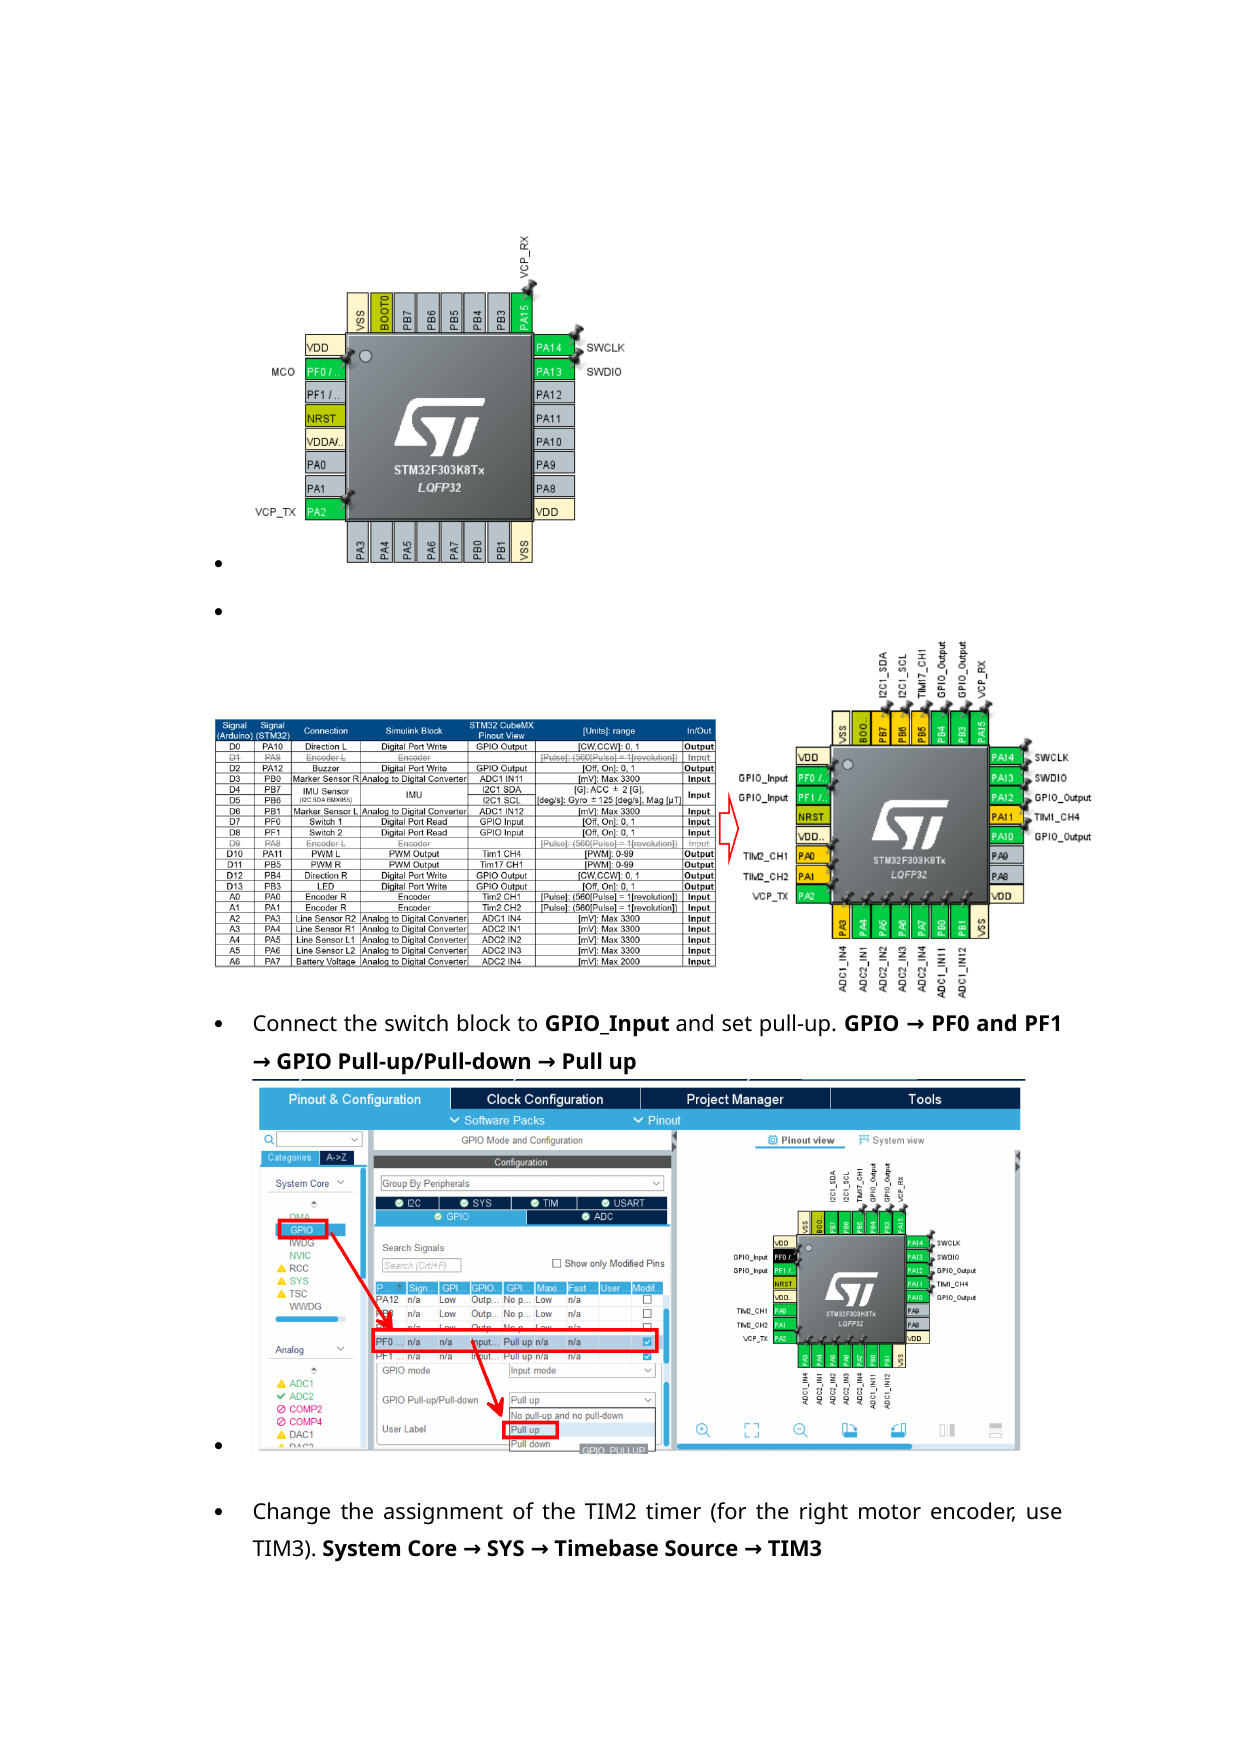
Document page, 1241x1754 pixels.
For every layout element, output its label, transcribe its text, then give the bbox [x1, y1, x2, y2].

picture [252, 216, 634, 572]
list Connect the switch block to GPIO_Input and set pull-up. GPIO → PF0 and PF1 → GPIO Pull-up/Pull-down → Pull up [215, 1004, 1063, 1079]
picture [252, 1079, 1026, 1454]
list Change the assignment of the TIM2 timer (for the right motor encoder, use TIM3). System Core → SYS → Timebase Source → TIM3 [215, 1492, 1063, 1567]
picture [214, 629, 1098, 1002]
